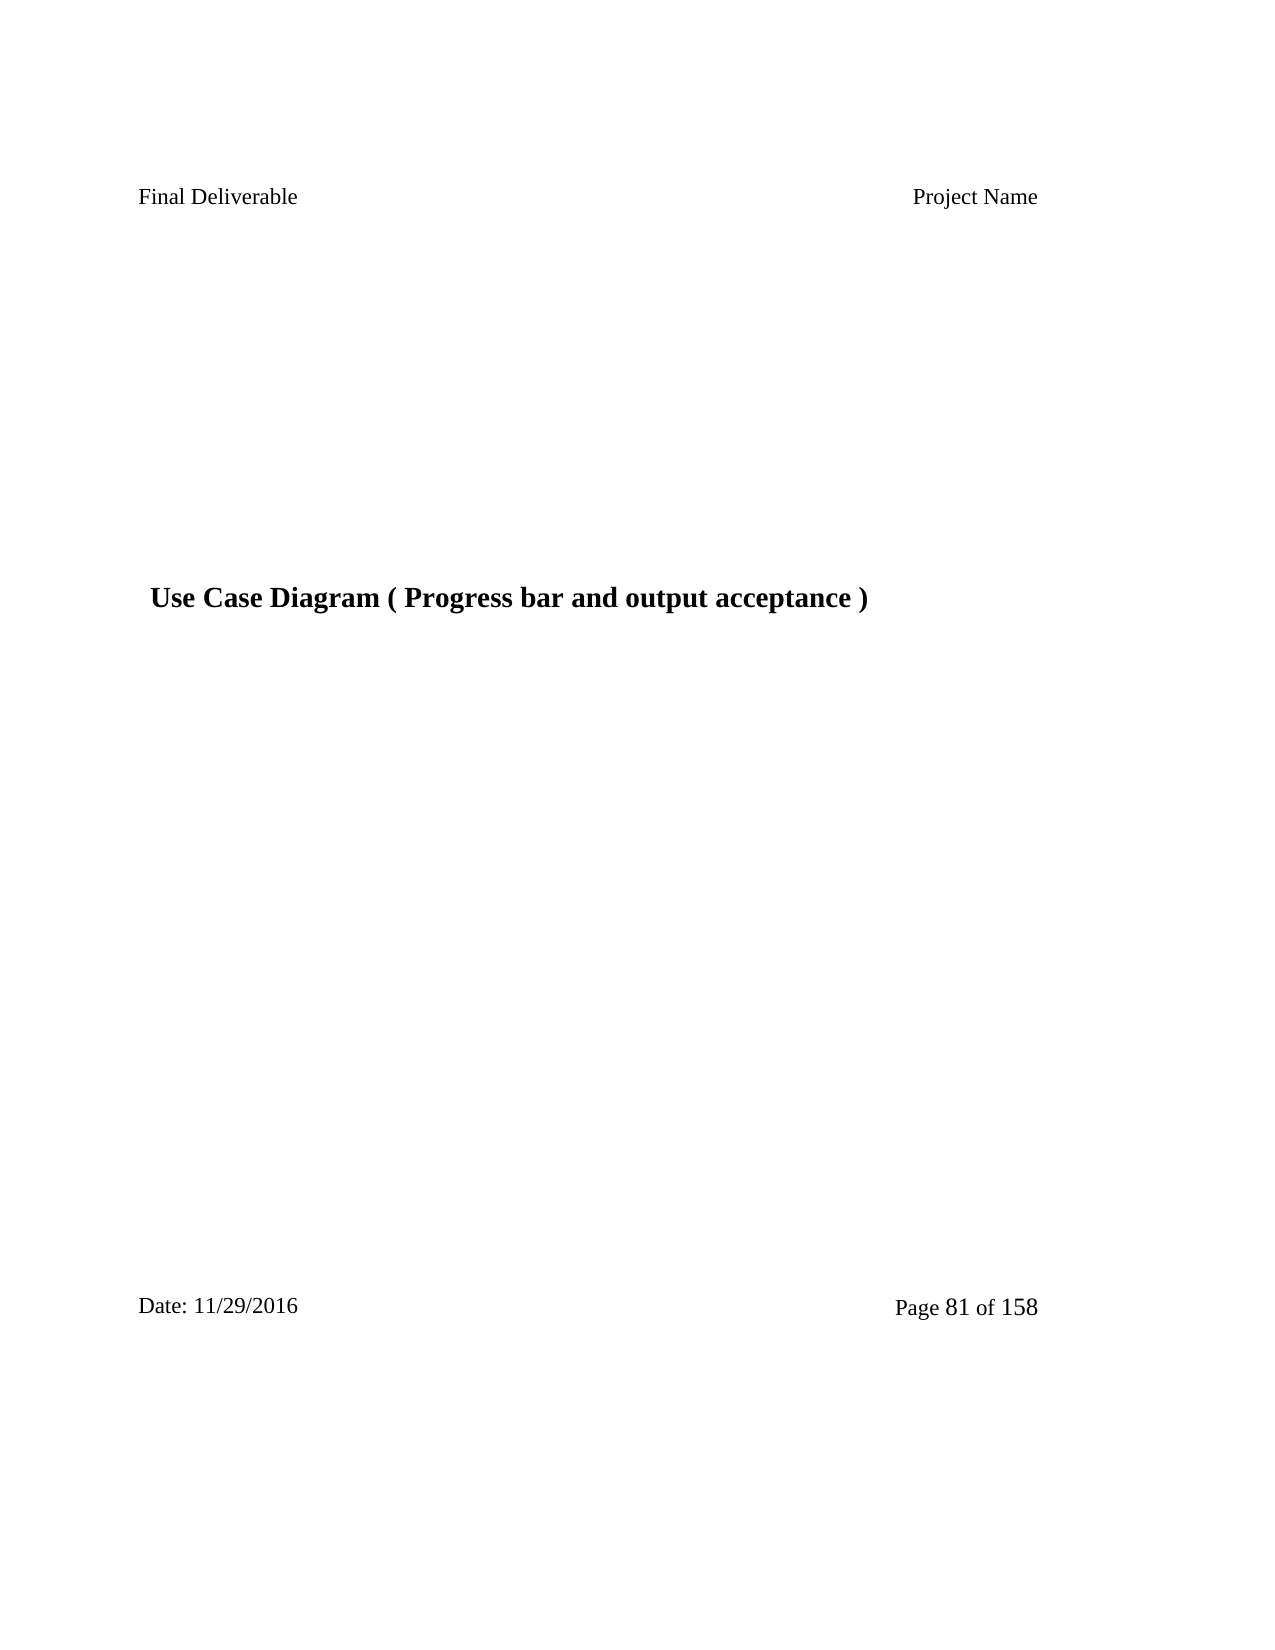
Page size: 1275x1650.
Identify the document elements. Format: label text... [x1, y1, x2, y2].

text Use Case Diagram ( Progress bar and output acceptance ) [150, 580, 1125, 614]
